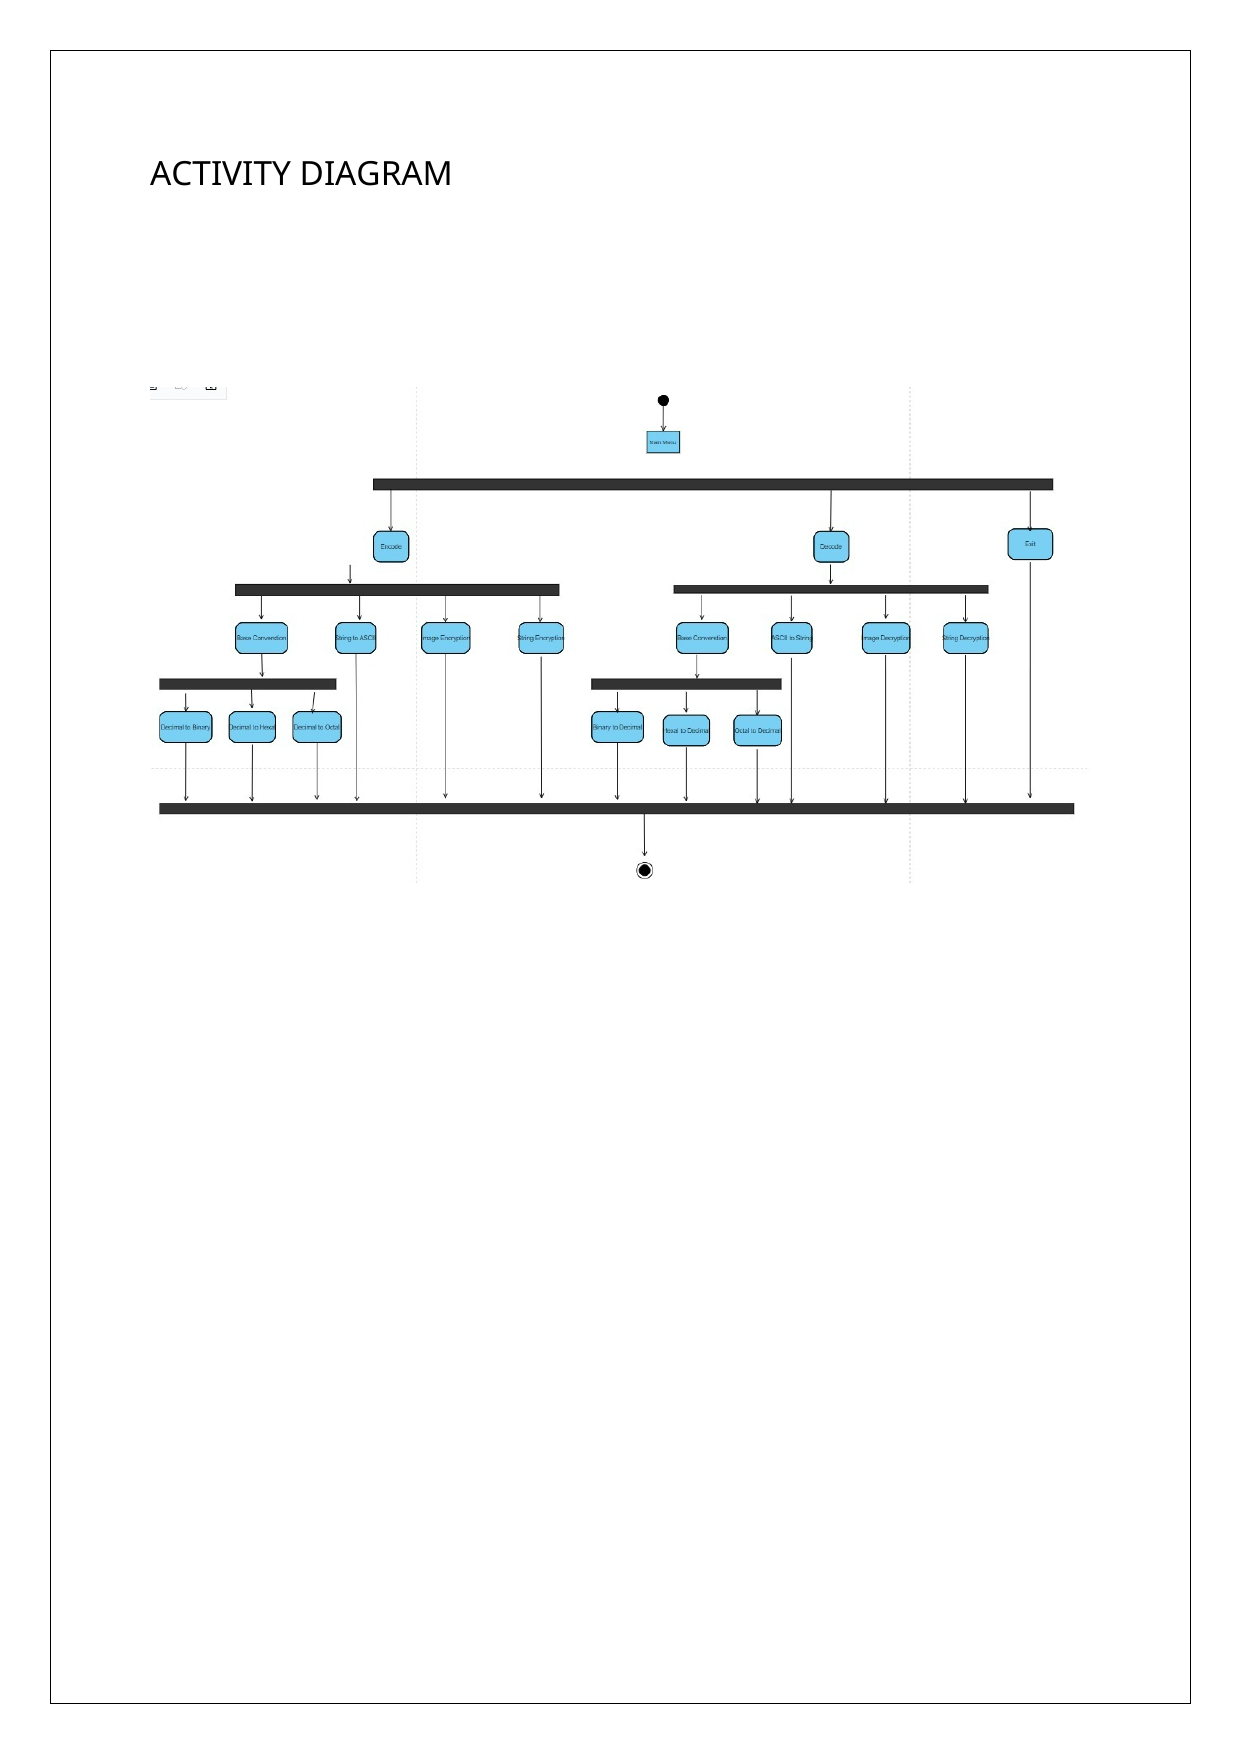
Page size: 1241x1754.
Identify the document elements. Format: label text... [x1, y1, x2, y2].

picture [150, 387, 1091, 883]
text ACTIVITY DIAGRAM [150, 150, 1090, 195]
